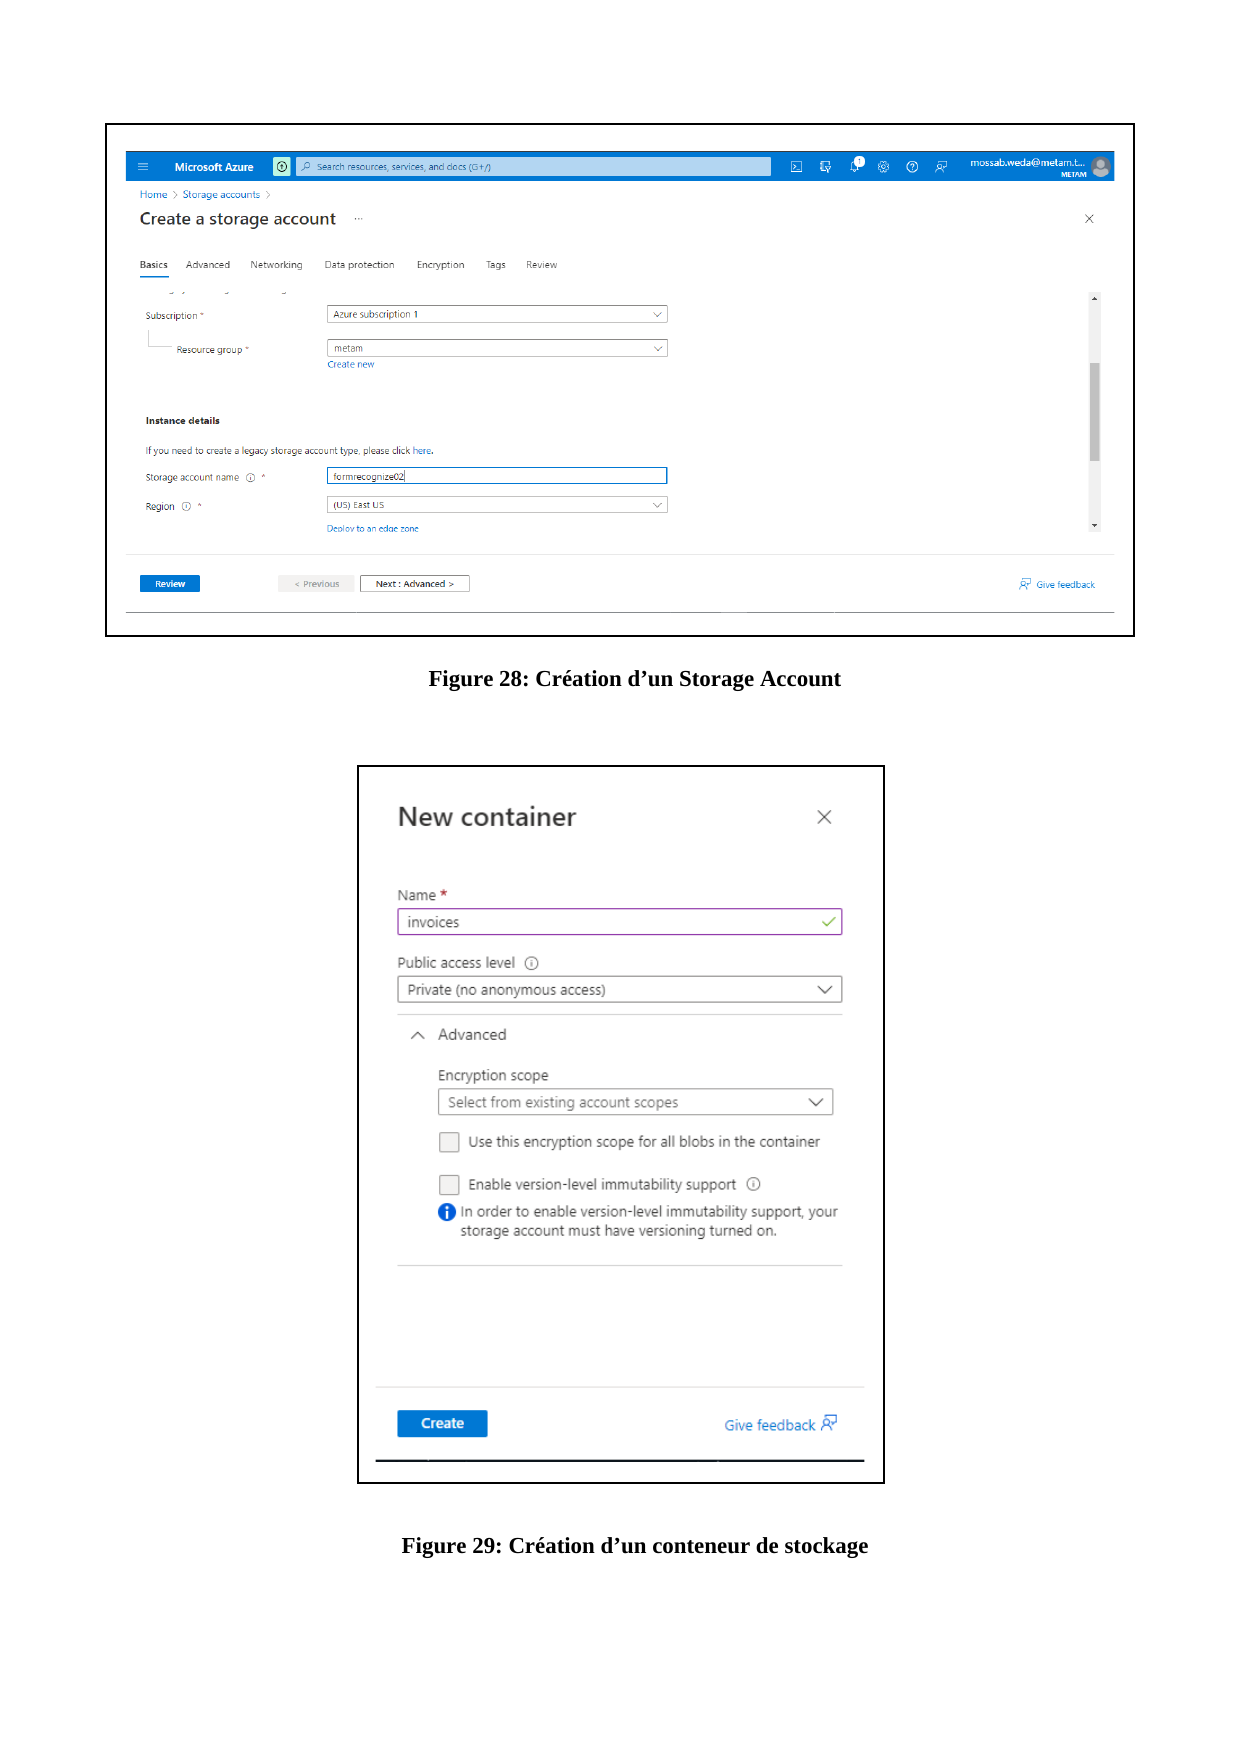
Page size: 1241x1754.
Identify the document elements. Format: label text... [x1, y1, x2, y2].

list Indiquer les données à extraire [215, 148, 1093, 176]
list Analyser la facture [215, 237, 1093, 265]
list Entrainer le modelé [215, 192, 1093, 221]
text Figure 28: Création d’un Storage Account [148, 797, 1093, 823]
picture [375, 922, 865, 1594]
picture [125, 283, 1115, 745]
